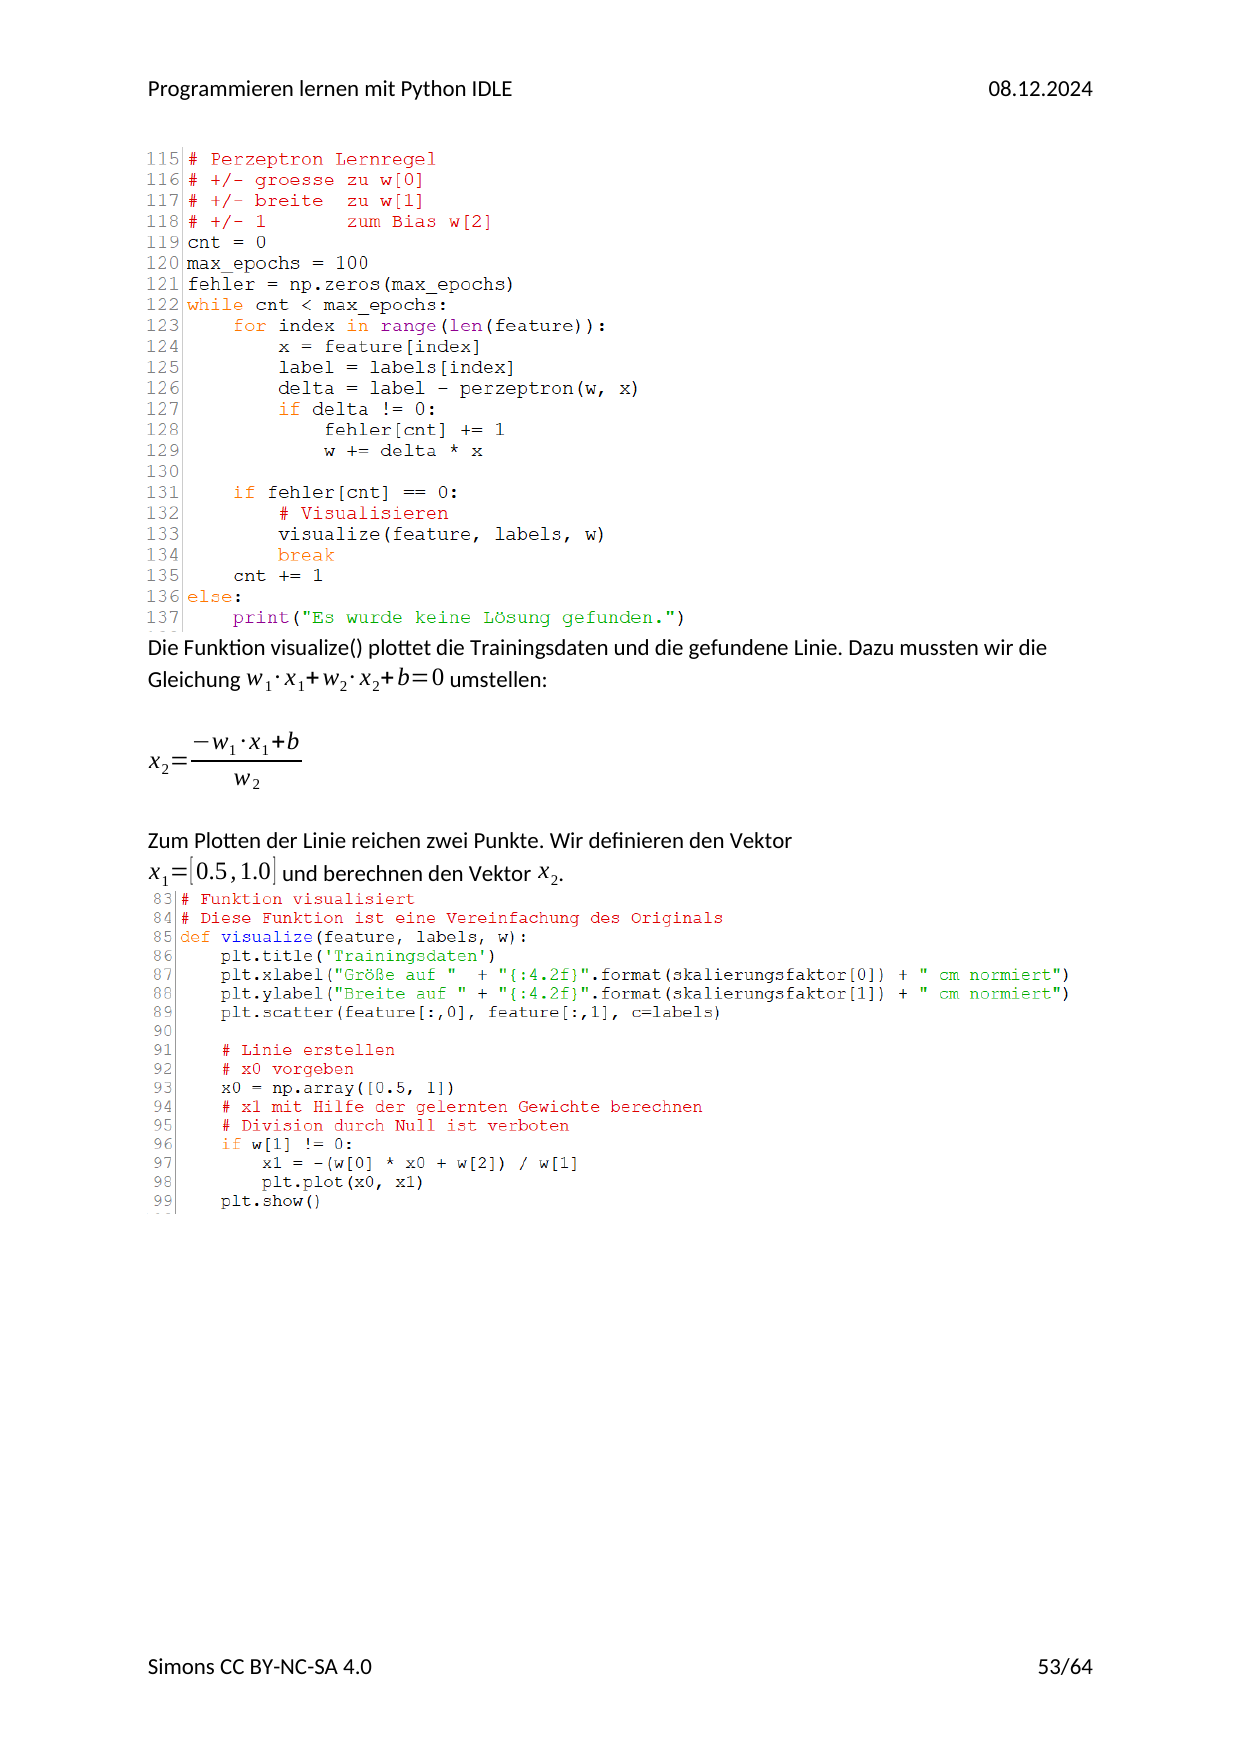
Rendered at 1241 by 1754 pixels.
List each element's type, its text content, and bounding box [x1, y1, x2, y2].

text Zum Plotten der Linie reichen zwei Punkte. Wir definieren den Vektor [148, 826, 1092, 854]
picture [147, 147, 702, 632]
text Gleichung umstellen: [148, 664, 1092, 695]
text Die Funktion visualize() plottet die Trainingsdaten und die gefundene Linie. Dazu mussten wir die [148, 633, 1092, 662]
picture [147, 891, 1093, 1214]
text und berechnen den Vektor . [148, 856, 1092, 889]
